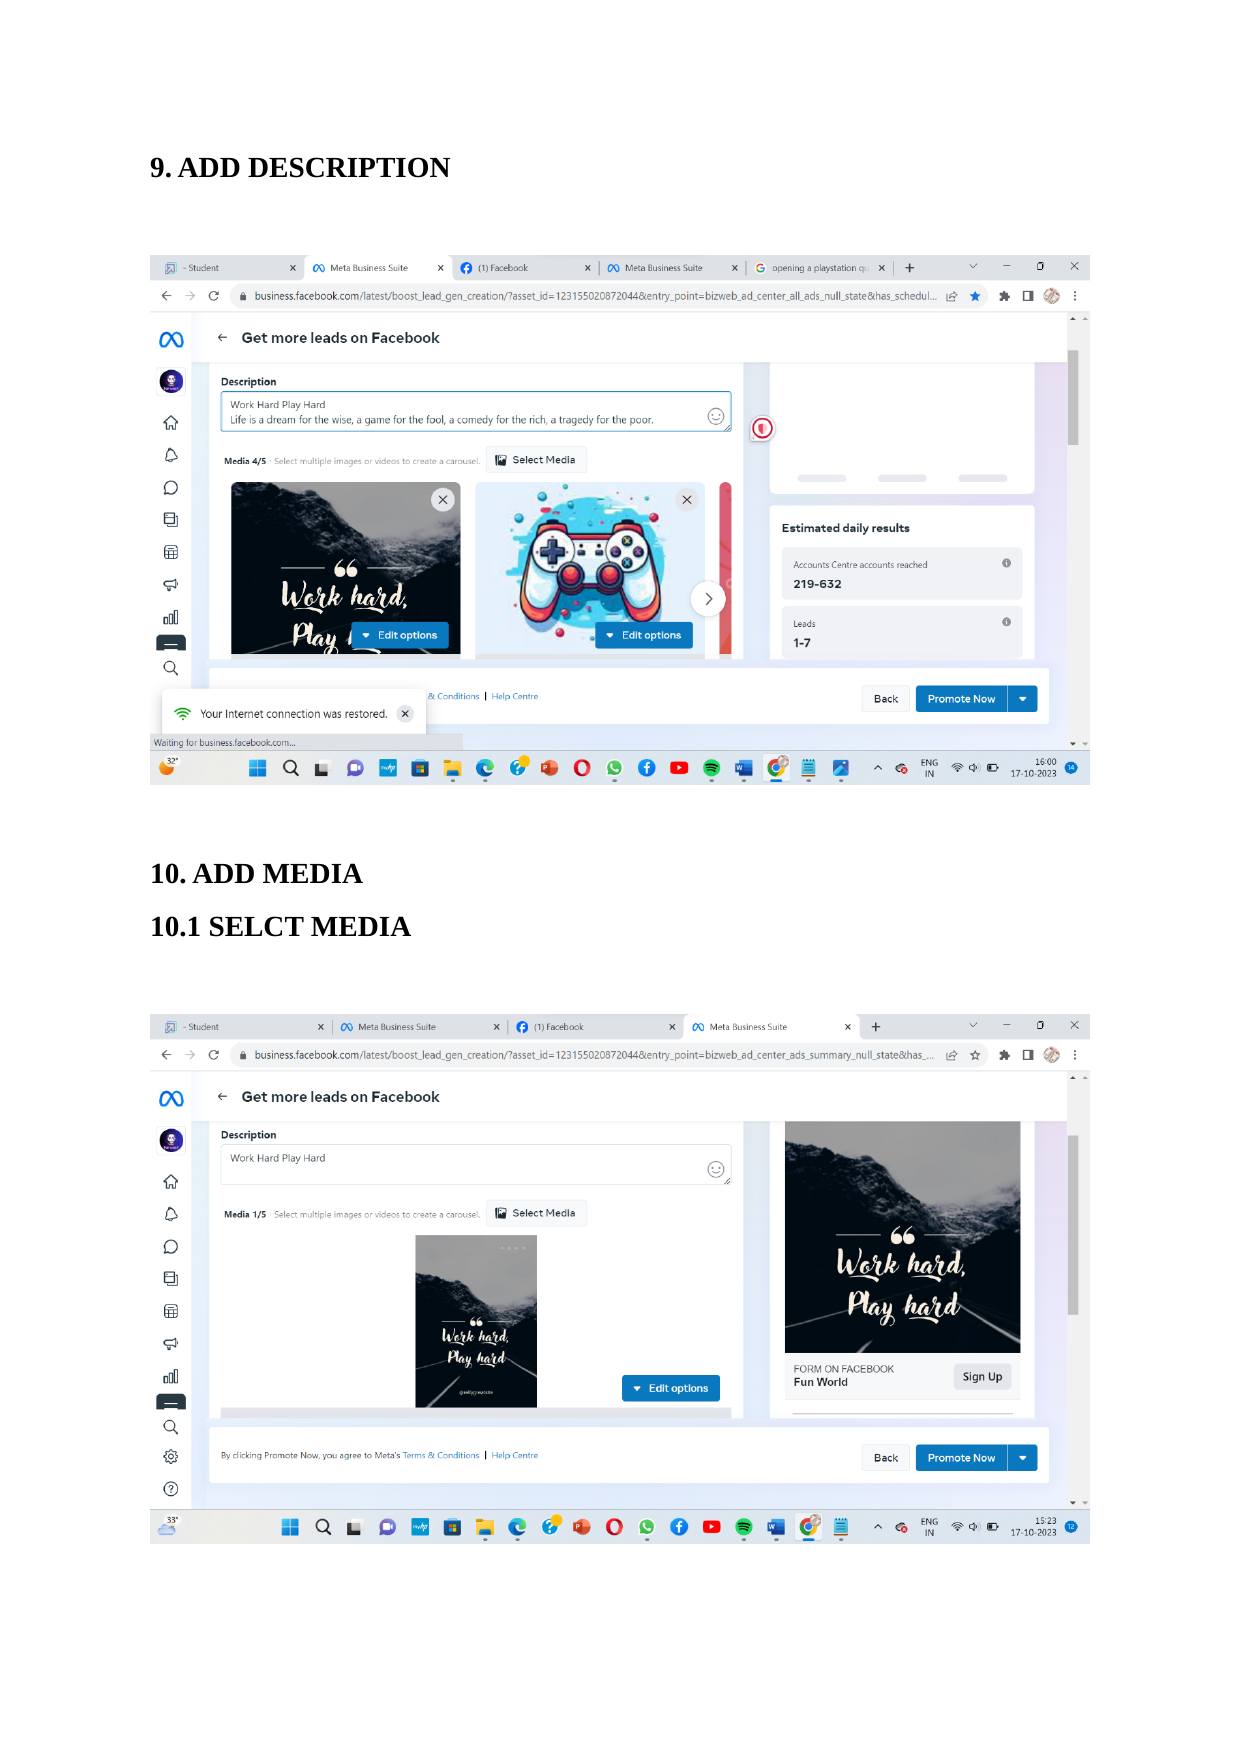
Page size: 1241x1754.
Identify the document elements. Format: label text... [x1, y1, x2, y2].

text 10. ADD MEDIA [150, 856, 1090, 890]
picture [150, 1014, 1091, 1544]
text 10.1 SELCT MEDIA [150, 909, 1090, 942]
text 9. ADD DESCRIPTION [150, 150, 1090, 183]
picture [150, 255, 1091, 785]
